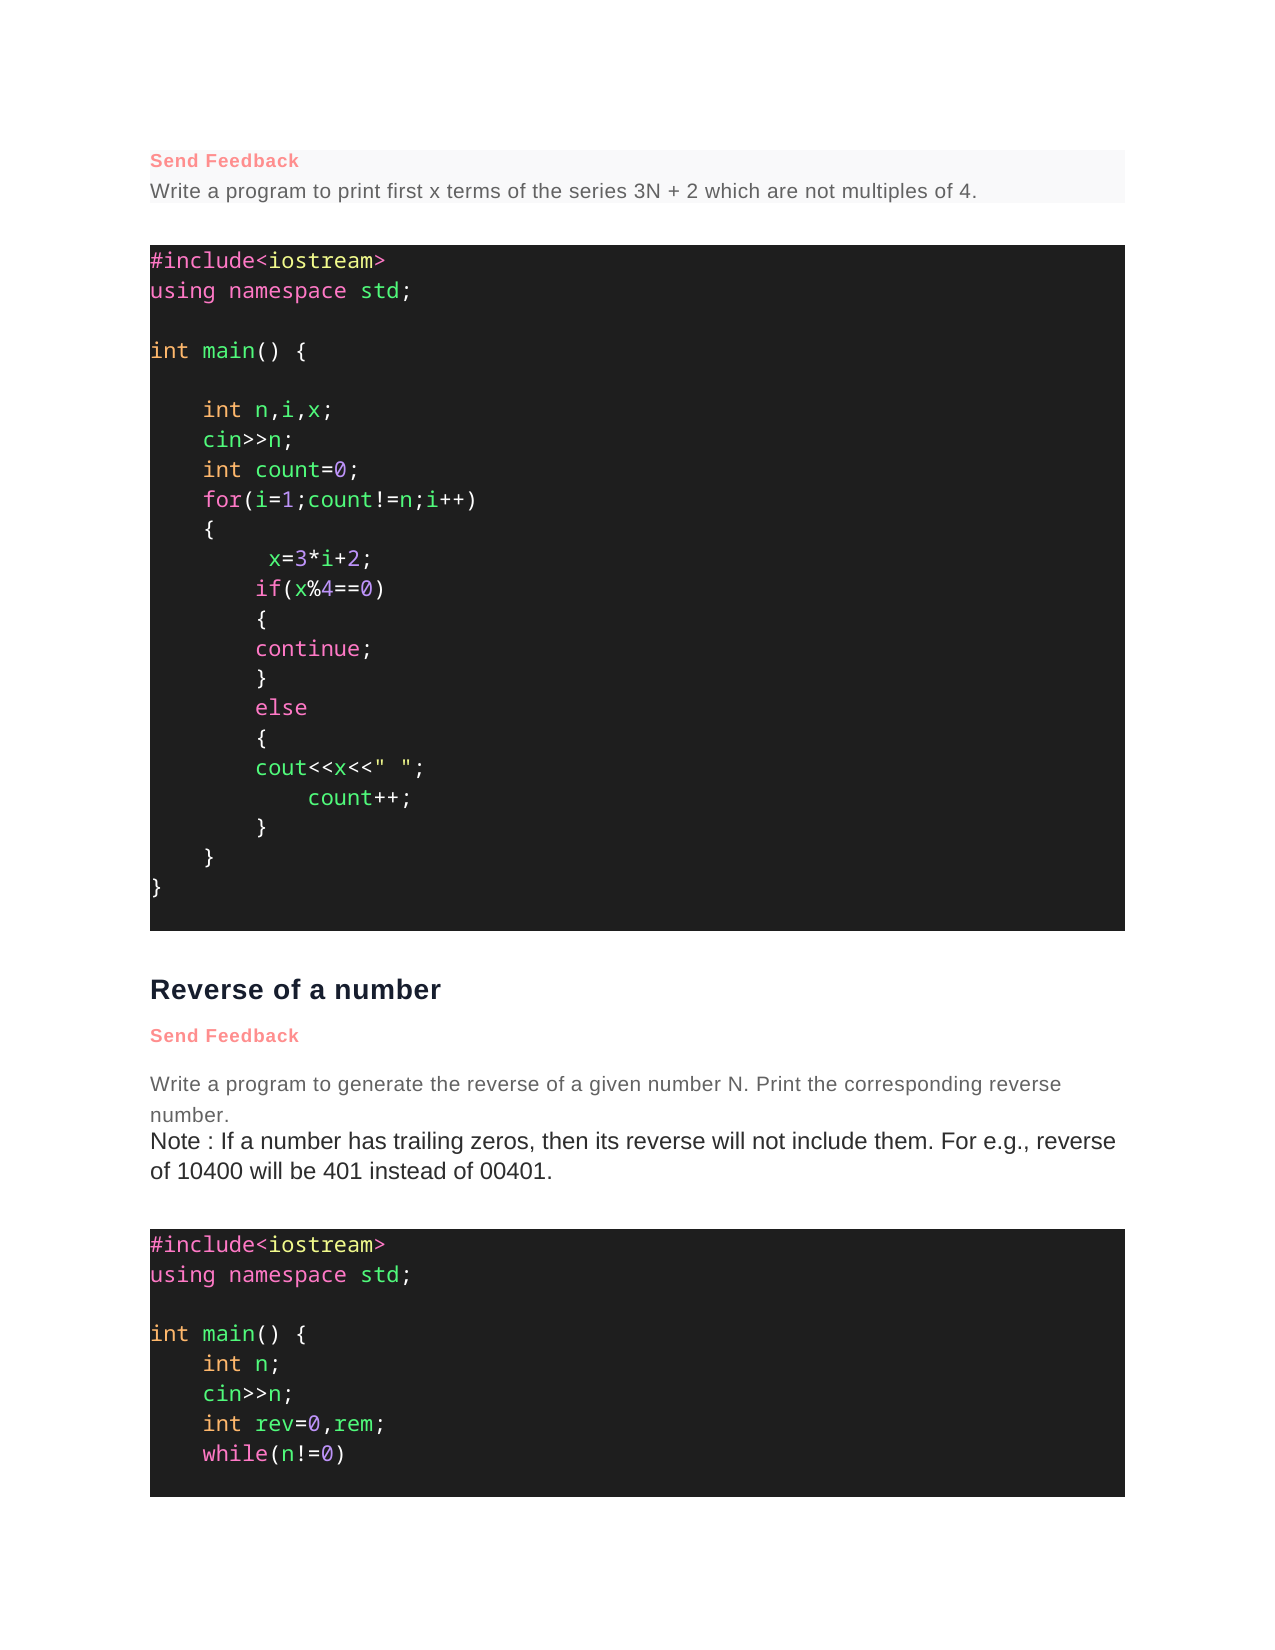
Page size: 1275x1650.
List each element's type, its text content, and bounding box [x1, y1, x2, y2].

subtitle Note : If a number has trailing zeros, then its reverse will not include them. For e.g., reverse of 10400 will be 401 instead of 00401. [150, 1127, 1125, 1184]
text count++; [150, 782, 1125, 811]
text else [150, 692, 1125, 722]
text int n,i,x; [150, 394, 1125, 424]
text Send Feedback [150, 1024, 1125, 1046]
text cout<<x<<" "; [150, 752, 1125, 782]
text if(x%4==0) [150, 573, 1125, 603]
text using namespace std; [150, 275, 1125, 305]
text } [150, 662, 1125, 692]
text continue; [150, 633, 1125, 662]
text #include<iostream> [150, 1229, 1125, 1259]
text { [150, 603, 1125, 633]
text while(n!=0) [150, 1438, 1125, 1467]
text int main() { [150, 1318, 1125, 1348]
text } [150, 841, 1125, 871]
text #include<iostream> [150, 245, 1125, 275]
text int count=0; [150, 454, 1125, 484]
text int main() { [150, 335, 1125, 364]
text int n; [150, 1348, 1125, 1378]
text cin>>n; [150, 1378, 1125, 1408]
text cin>>n; [150, 424, 1125, 454]
text } [150, 871, 1125, 901]
text Send Feedback [150, 150, 1125, 172]
text Reverse of a number [150, 973, 1125, 1005]
text { [150, 513, 1125, 543]
text Write a program to print first x terms of the series 3N + 2 which are not multiples of 4. [150, 172, 1125, 203]
text for(i=1;count!=n;i++) [150, 484, 1125, 513]
text { [150, 722, 1125, 752]
text } [150, 811, 1125, 841]
text int rev=0,rem; [150, 1408, 1125, 1438]
text x=3*i+2; [150, 543, 1125, 573]
text using namespace std; [150, 1259, 1125, 1289]
subtitle Write a program to generate the reverse of a given number N. Print the corresponding reverse number. [150, 1064, 1125, 1127]
